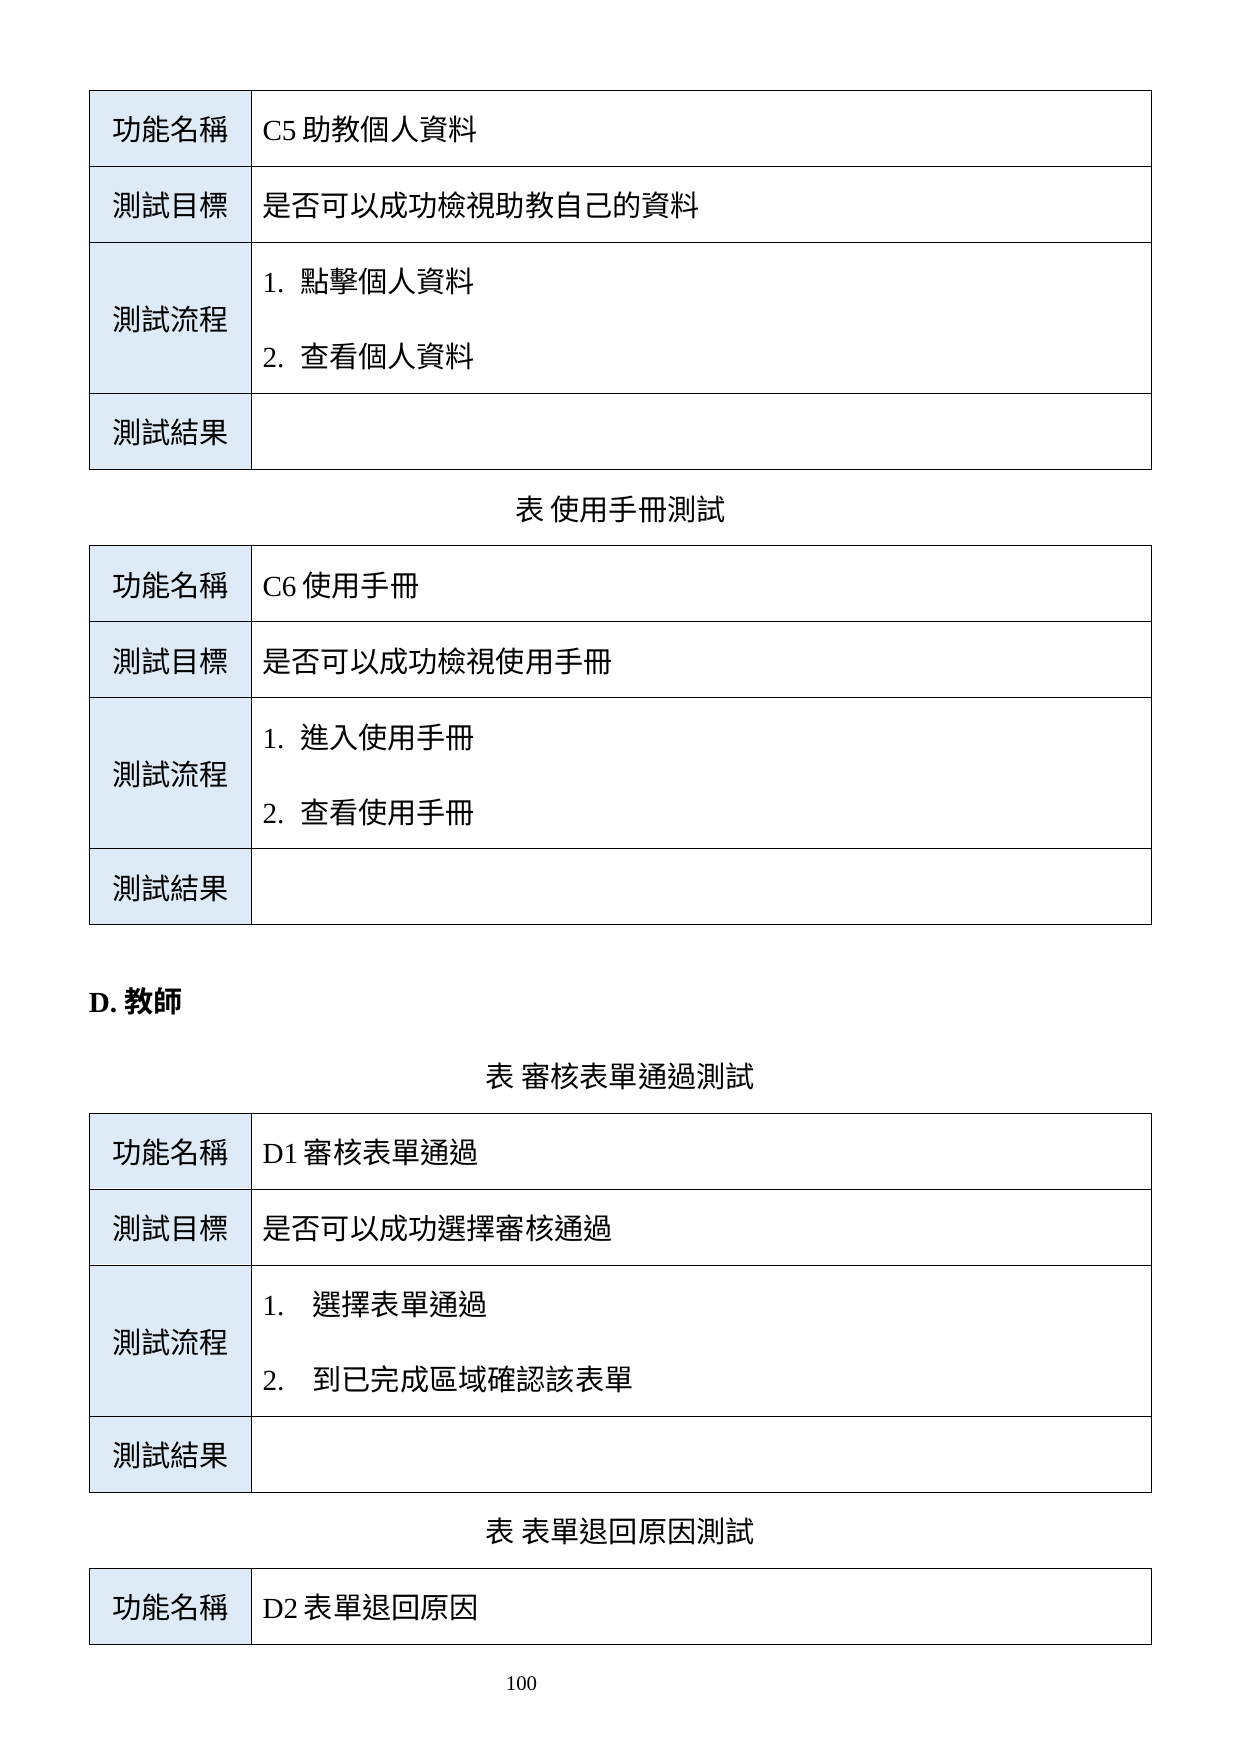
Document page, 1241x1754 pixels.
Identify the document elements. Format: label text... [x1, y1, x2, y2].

table_cell 進入使用手冊 查看使用手冊 [252, 698, 1151, 848]
table_cell 測試目標 [90, 622, 251, 697]
text 表 審核表單通過測試 [89, 1037, 1152, 1112]
text D. 教師 [89, 962, 1152, 1037]
table_cell 測試結果 [90, 394, 251, 469]
table_cell 測試流程 [90, 698, 251, 848]
table_cell 測試目標 [90, 167, 251, 242]
table_cell [252, 394, 1151, 469]
table_header D1審核表單通過 [252, 1114, 1151, 1188]
table_cell [252, 1417, 1151, 1492]
table_header 功能名稱 [90, 546, 251, 621]
table_cell 測試結果 [90, 849, 251, 924]
table_header C5助教個人資料 [252, 91, 1151, 166]
table_cell 測試流程 [90, 1266, 251, 1416]
table_header D2表單退回原因 [252, 1569, 1151, 1644]
table_header 功能名稱 [90, 91, 251, 166]
table_cell 測試目標 [90, 1190, 251, 1264]
table_cell 是否可以成功檢視助教自己的資料 [252, 167, 1151, 242]
table_cell 選擇表單通過 到已完成區域確認該表單 [252, 1266, 1151, 1416]
table_cell [252, 849, 1151, 924]
text 表 表單退回原因測試 [89, 1493, 1152, 1568]
table_cell 測試流程 [90, 243, 251, 393]
table_header 功能名稱 [90, 1114, 251, 1188]
table_header 功能名稱 [90, 1569, 251, 1644]
table_cell 測試結果 [90, 1417, 251, 1492]
table_header C6使用手冊 [252, 546, 1151, 621]
table_cell 是否可以成功檢視使用手冊 [252, 622, 1151, 697]
table_cell 點擊個人資料 查看個人資料 [252, 243, 1151, 393]
text 表 使用手冊測試 [89, 470, 1152, 545]
table_cell 是否可以成功選擇審核通過 [252, 1190, 1151, 1264]
